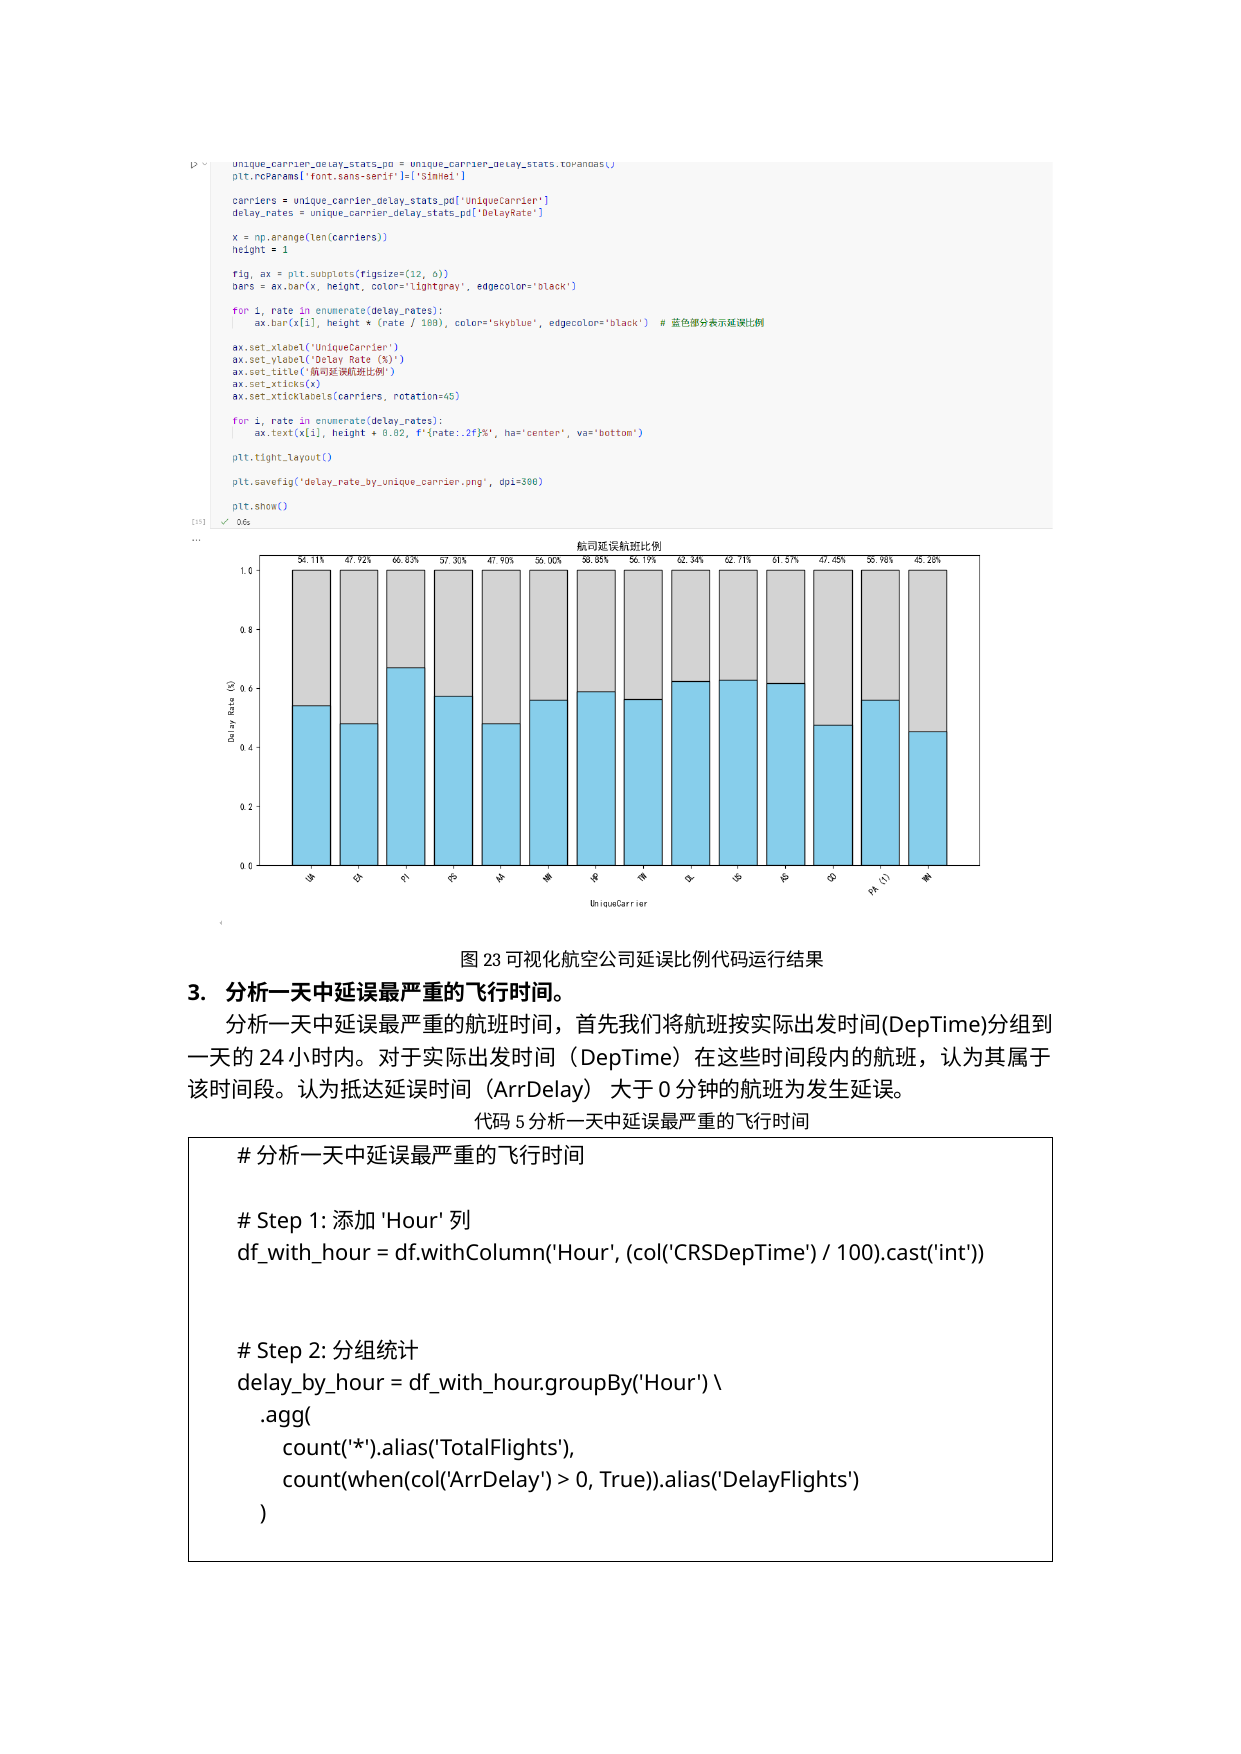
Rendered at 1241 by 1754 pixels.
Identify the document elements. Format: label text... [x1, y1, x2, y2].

text 分析一天中延误最严重的航班时间，首先我们将航班按实际出发时间(DepTime)分组到一天的24小时内。对于实际出发时间（DepTime）在这些时间段内的航班，认为其属于该时间段。认为抵达延误时间（ArrDelay） 大于0分钟的航班为发生延误。 [187, 1007, 1053, 1104]
text 代码 5 分析一天中延误最严重的飞行时间 [187, 1104, 1053, 1137]
list 分析一天中延误最严重的飞行时间。 [187, 974, 1053, 1007]
text 图 23 可视化航空公司延误比例代码运行结果 [187, 942, 1053, 974]
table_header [189, 1138, 1052, 1561]
picture [187, 162, 1053, 926]
